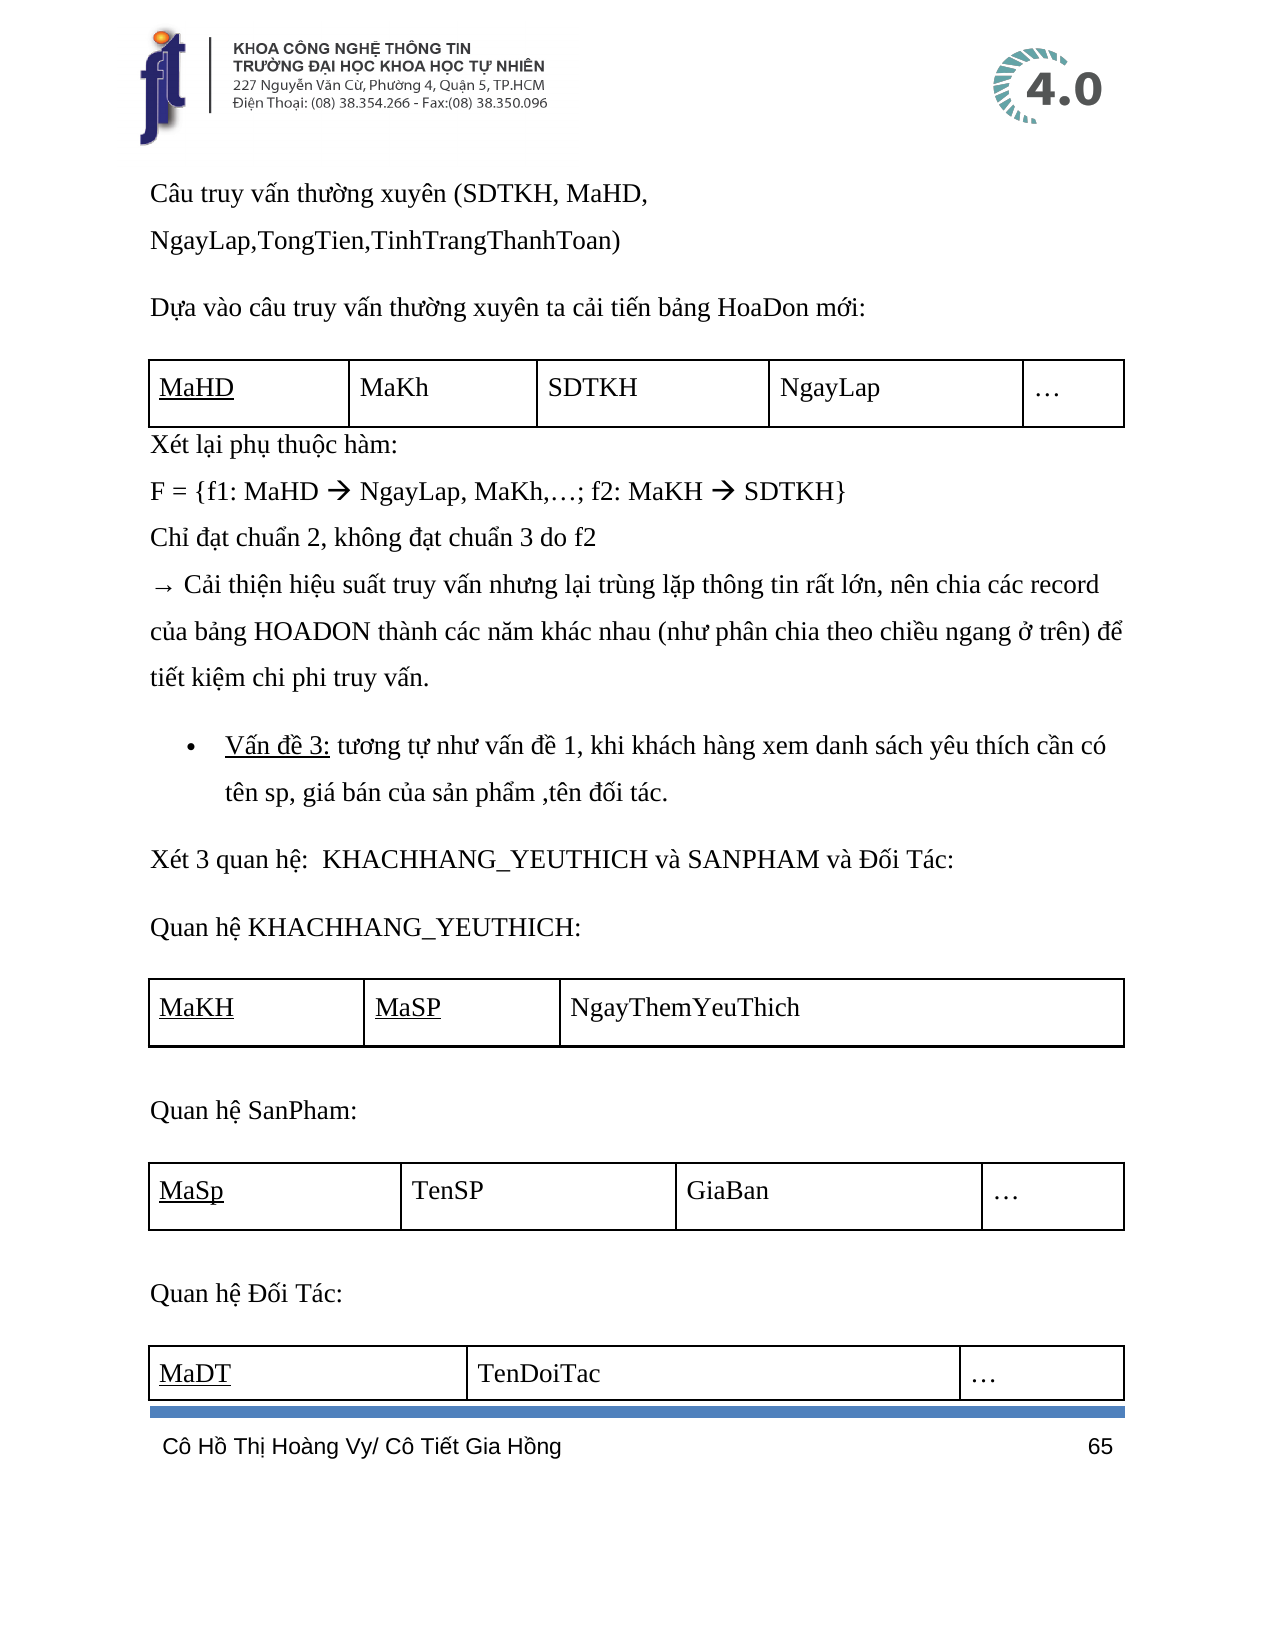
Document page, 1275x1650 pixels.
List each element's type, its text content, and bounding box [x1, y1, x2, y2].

picture [117, 21, 580, 167]
table_header MaKh [350, 361, 536, 426]
text Câu truy vấn thường xuyên (SDTKH, MaHD, NgayLap,TongTien,TinhTrangThanhToan) [150, 177, 1125, 255]
text Xét lại phụ thuộc hàm: [150, 428, 1125, 459]
table_header … [961, 1347, 1123, 1399]
text Quan hệ SanPham: [150, 1094, 1125, 1125]
table_header GiaBan [677, 1164, 981, 1229]
text Dựa vào câu truy vấn thường xuyên ta cải tiến bảng HoaDon mới: [150, 291, 1125, 322]
table_header NgayLap [770, 361, 1022, 426]
table_header MaSp [150, 1164, 400, 1229]
list Vấn đề 3: tương tự như vấn đề 1, khi khách hàng xem danh sách yêu thích cần có tên sp, giá bán của sản phẩm ,tên đối tác. [187, 729, 1125, 807]
text Quan hệ Đối Tác: [150, 1278, 1125, 1309]
table_header MaHD [150, 361, 348, 426]
table_header MaDT [150, 1347, 466, 1399]
text Chỉ đạt chuẩn 2, không đạt chuẩn 3 do f2 [150, 522, 1125, 553]
table_header … [1024, 361, 1123, 426]
table_header MaKH [150, 980, 363, 1045]
text Quan hệ KHACHHANG_YEUTHICH: [150, 911, 1125, 942]
text Xét 3 quan hệ: KHACHHANG_YEUTHICH và SANPHAM và Đối Tác: [150, 843, 1125, 874]
table_header MaSP [365, 980, 559, 1045]
text F = {f1: MaHD NgayLap, MaKh,…; f2: MaKH SDTKH} [150, 475, 1125, 506]
table_header TenSP [402, 1164, 675, 1229]
table_header NgayThemYeuThich [561, 980, 1123, 1045]
table_header … [983, 1164, 1123, 1229]
picture [985, 41, 1108, 127]
text → Cải thiện hiệu suất truy vấn nhưng lại trùng lặp thông tin rất lớn, nên chia các record của bảng HOADON thành các năm khác nhau (như phân chia theo chiều ngang ở trên) để tiết kiệm chi phi truy vấn. [150, 568, 1125, 693]
table_header SDTKH [538, 361, 768, 426]
table_header TenDoiTac [468, 1347, 959, 1399]
